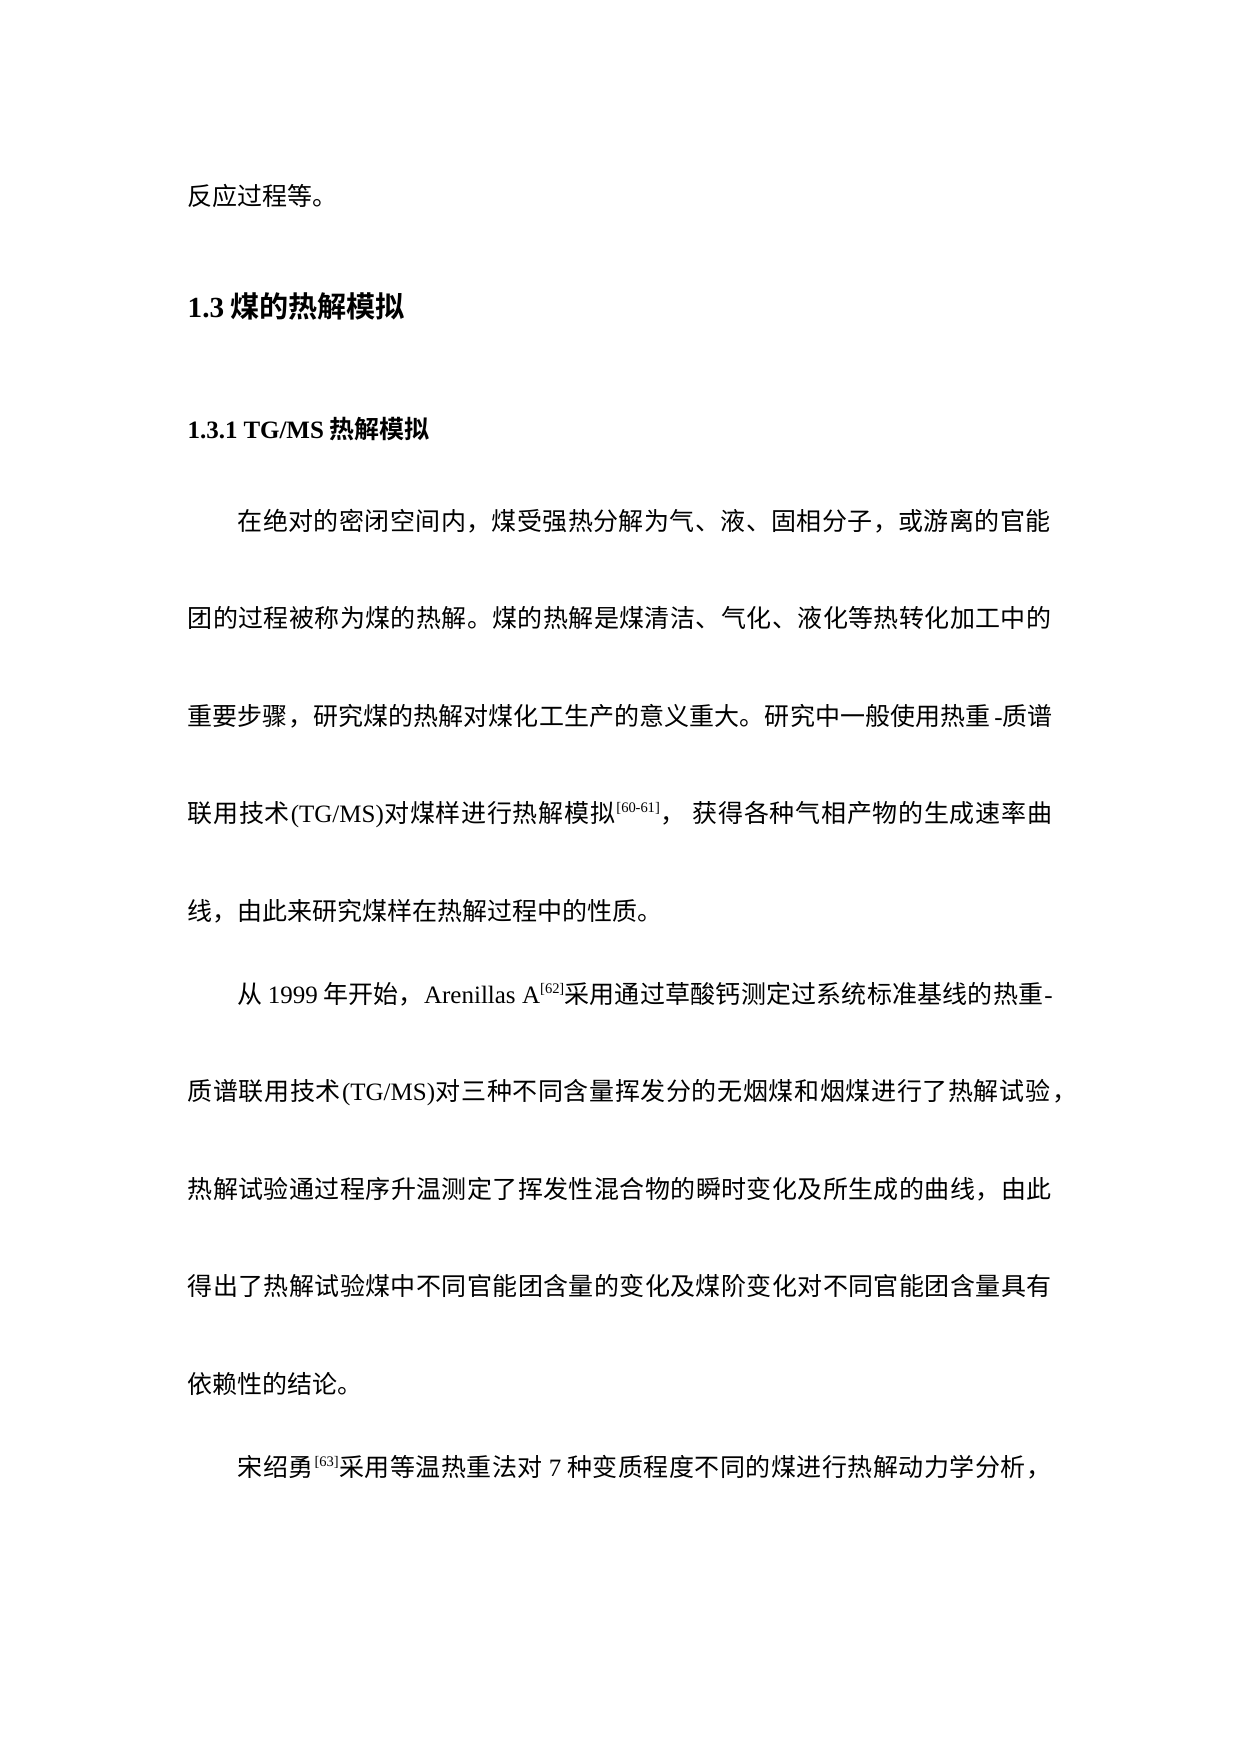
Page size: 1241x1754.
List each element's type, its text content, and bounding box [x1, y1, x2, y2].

subtitle 1.3煤的热解模拟 [187, 272, 1053, 337]
text 在绝对的密闭空间内，煤受强热分解为气、液、固相分子，或游离的官能团的过程被称为煤的热解。煤的热解是煤清洁、气化、液化等热转化加工中的重要步骤，研究煤的热解对煤化工生产的意义重大。研究中一般使用热重-质谱联用技术(TG/MS)对煤样进行热解模拟[60-61]， 获得各种气相产物的生成速率曲线，由此来研究煤样在热解过程中的性质。 [187, 487, 1053, 942]
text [187, 1433, 1053, 1498]
text 从1999年开始，Arenillas A[62]采用通过草酸钙测定过系统标准基线的热重-质谱联用技术(TG/MS)对三种不同含量挥发分的无烟煤和烟煤进行了热解试验，热解试验通过程序升温测定了挥发性混合物的瞬时变化及所生成的曲线，由此得出了热解试验煤中不同官能团含量的变化及煤阶变化对不同官能团含量具有依赖性的结论。 [187, 960, 1053, 1415]
text 1.3.1 TG/MS热解模拟 [187, 395, 1053, 460]
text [187, 162, 1053, 227]
